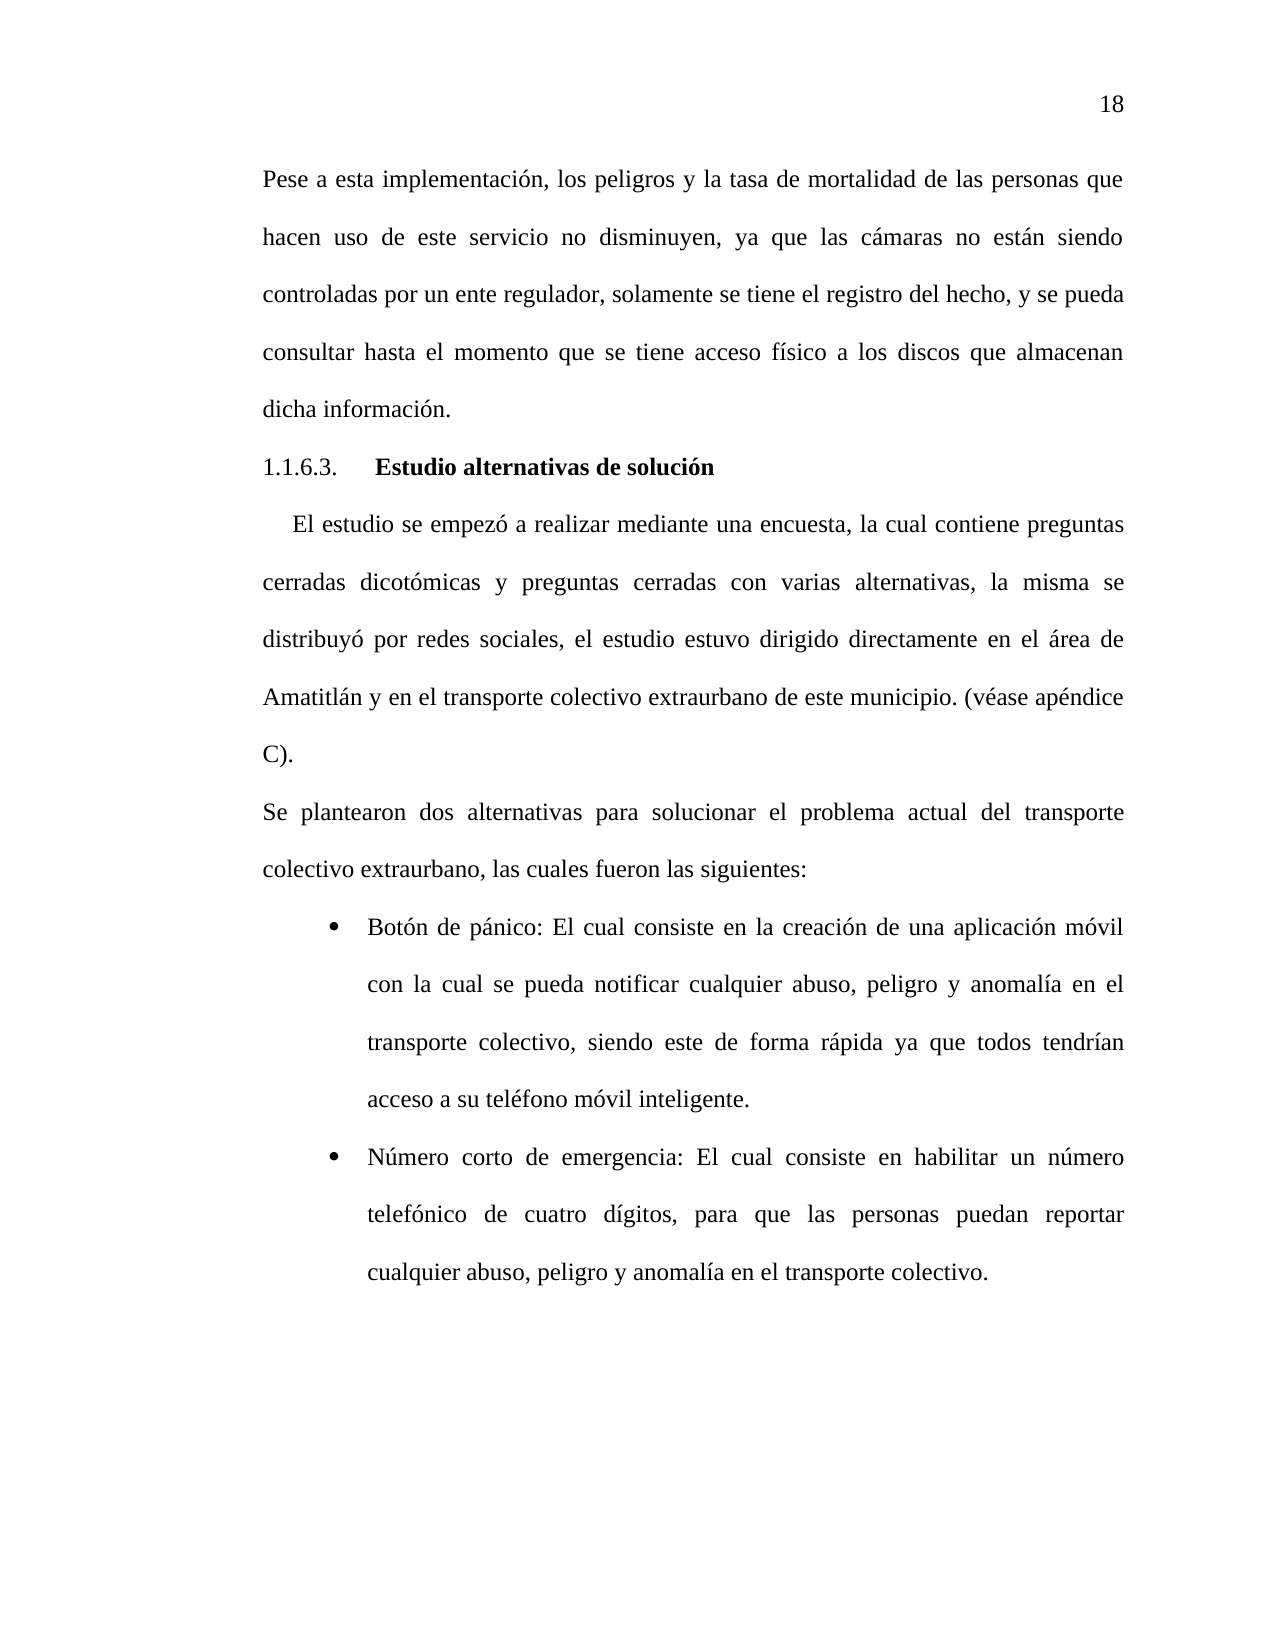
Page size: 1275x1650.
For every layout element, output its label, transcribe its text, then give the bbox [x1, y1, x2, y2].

text El estudio se empezó a realizar mediante una encuesta, la cual contiene preguntas cerradas dicotómicas y preguntas cerradas con varias alternativas, la misma se distribuyó por redes sociales, el estudio estuvo dirigido directamente en el área de Amatitlán y en el transporte colectivo extraurbano de este municipio. (véase apéndice C). [262, 509, 1125, 768]
text Se plantearon dos alternativas para solucionar el problema actual del transporte colectivo extraurbano, las cuales fueron las siguientes: [262, 797, 1125, 883]
list Número corto de emergencia: El cual consiste en habilitar un número telefónico de cuatro dígitos, para que las personas puedan reportar cualquier abuso, peligro y anomalía en el transporte colectivo. [329, 1142, 1125, 1286]
text Pese a esta implementación, los peligros y la tasa de mortalidad de las personas que hacen uso de este servicio no disminuyen, ya que las cámaras no están siendo controladas por un ente regulador, solamente se tiene el registro del hecho, y se pueda consultar hasta el momento que se tiene acceso físico a los discos que almacenan dicha información. [262, 164, 1125, 423]
list Botón de pánico: El cual consiste en la creación de una aplicación móvil con la cual se pueda notificar cualquier abuso, peligro y anomalía en el transporte colectivo, siendo este de forma rápida ya que todos tendrían acceso a su teléfono móvil inteligente. [329, 912, 1125, 1113]
subtitle Estudio alternativas de solución [262, 452, 1125, 481]
